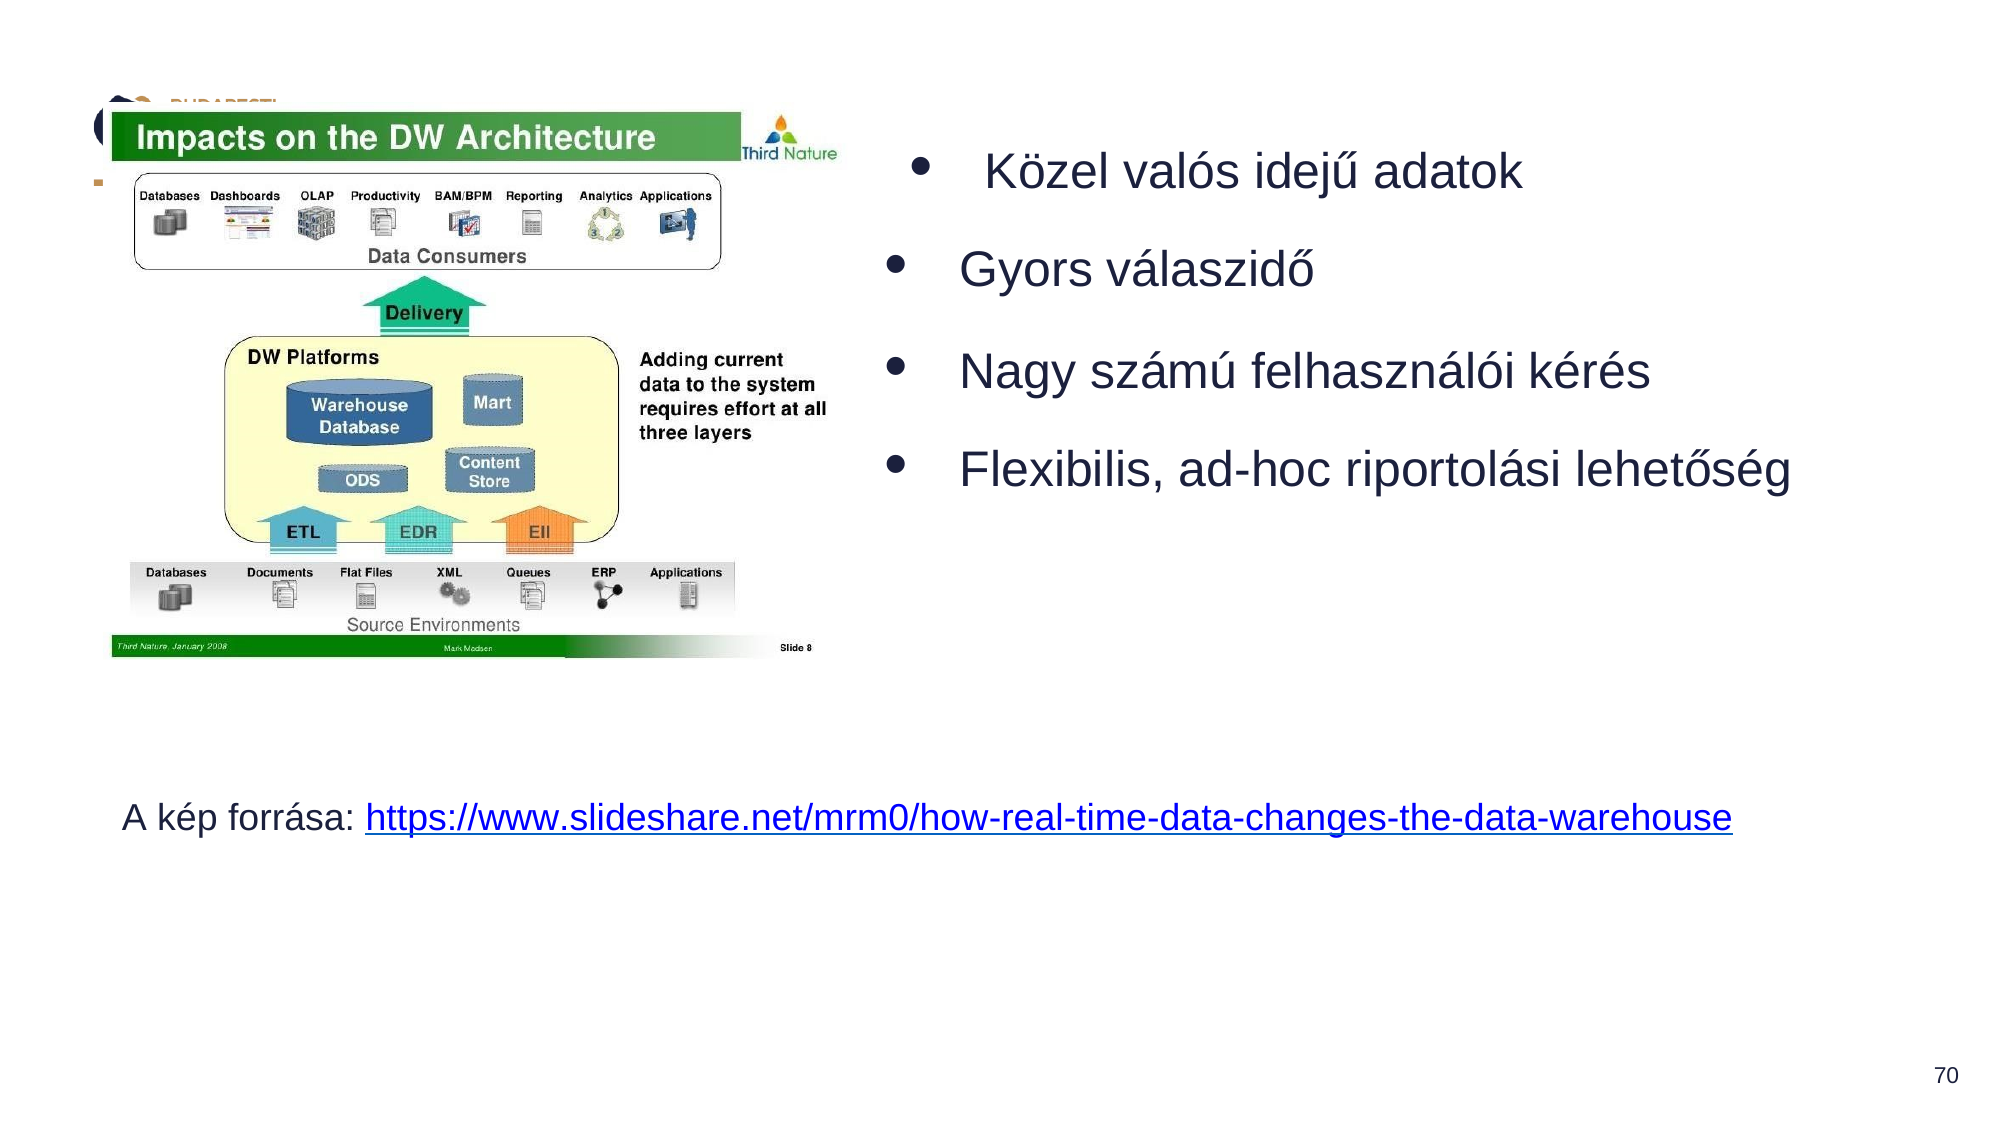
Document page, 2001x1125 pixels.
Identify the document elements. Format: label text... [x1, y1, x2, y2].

text A kép forrása: https://www.slideshare.net/mrm0/how-real-time-data-changes-the-data-warehouse [122, 796, 1972, 839]
list Flexibilis, ad-hoc riportolási lehetőség [848, 424, 1848, 501]
list Közel valós idejű adatok [848, 126, 1848, 202]
list Nagy számú felhasználói kérés [848, 326, 1848, 403]
list Gyors válaszidő [848, 224, 1848, 301]
picture [93, 95, 848, 660]
